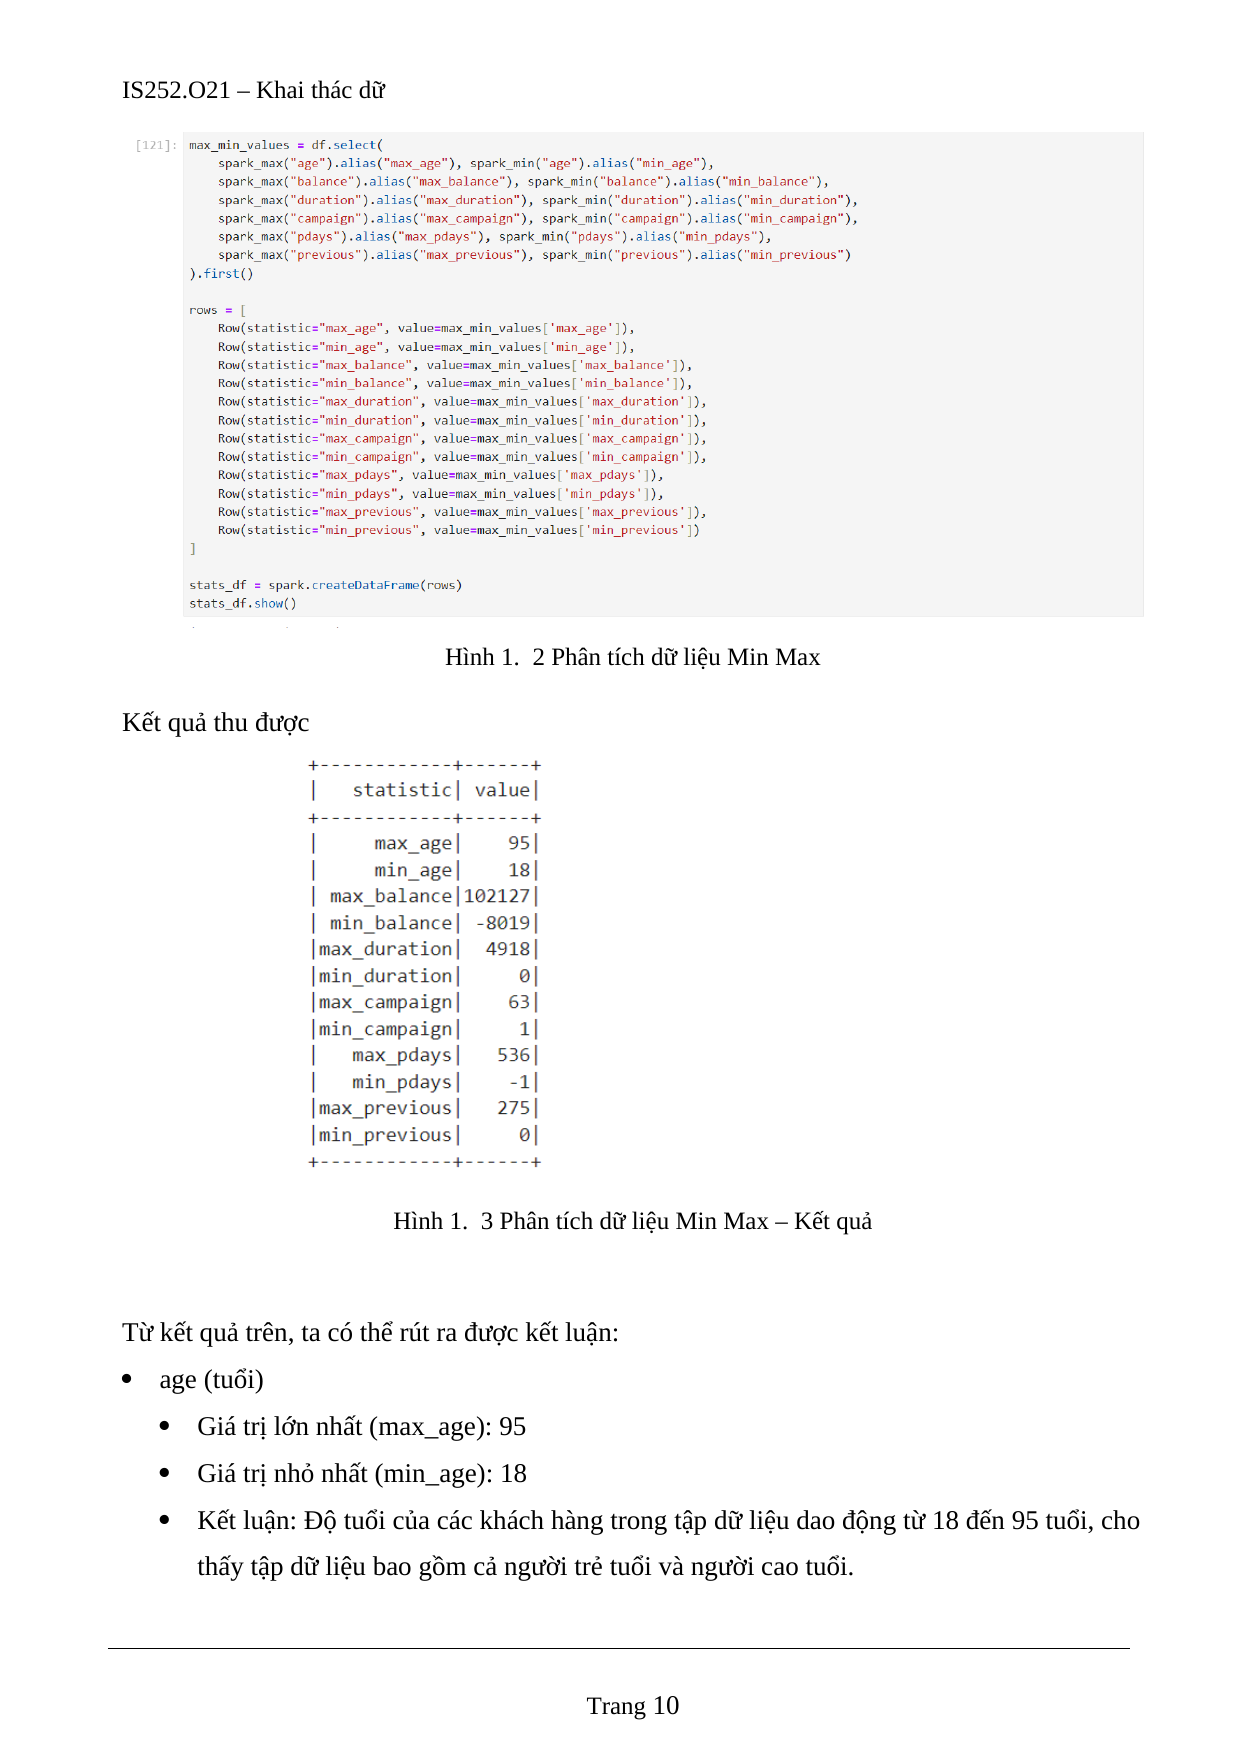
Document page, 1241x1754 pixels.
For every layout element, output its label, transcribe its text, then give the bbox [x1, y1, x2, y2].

list Kết luận: Độ tuổi của các khách hàng trong tập dữ liệu dao động từ 18 đến 95 tuổi, cho thấy tập dữ liệu bao gồm cả người trẻ tuổi và người cao tuổi. [159, 1504, 1144, 1582]
list age (tuổi) [122, 1363, 1144, 1394]
text Từ kết quả trên, ta có thể rút ra được kết luận: [122, 1316, 1144, 1348]
picture [216, 752, 1050, 1192]
picture [121, 132, 1144, 628]
text Hình 1. 3 Phân tích dữ liệu Min Max – Kết quả [122, 1206, 1144, 1234]
text Hình 1. 2 Phân tích dữ liệu Min Max [122, 642, 1144, 671]
list Giá trị nhỏ nhất (min_age): 18 [159, 1457, 1144, 1488]
text Kết quả thu được [122, 706, 1144, 737]
list Giá trị lớn nhất (max_age): 95 [159, 1410, 1144, 1441]
